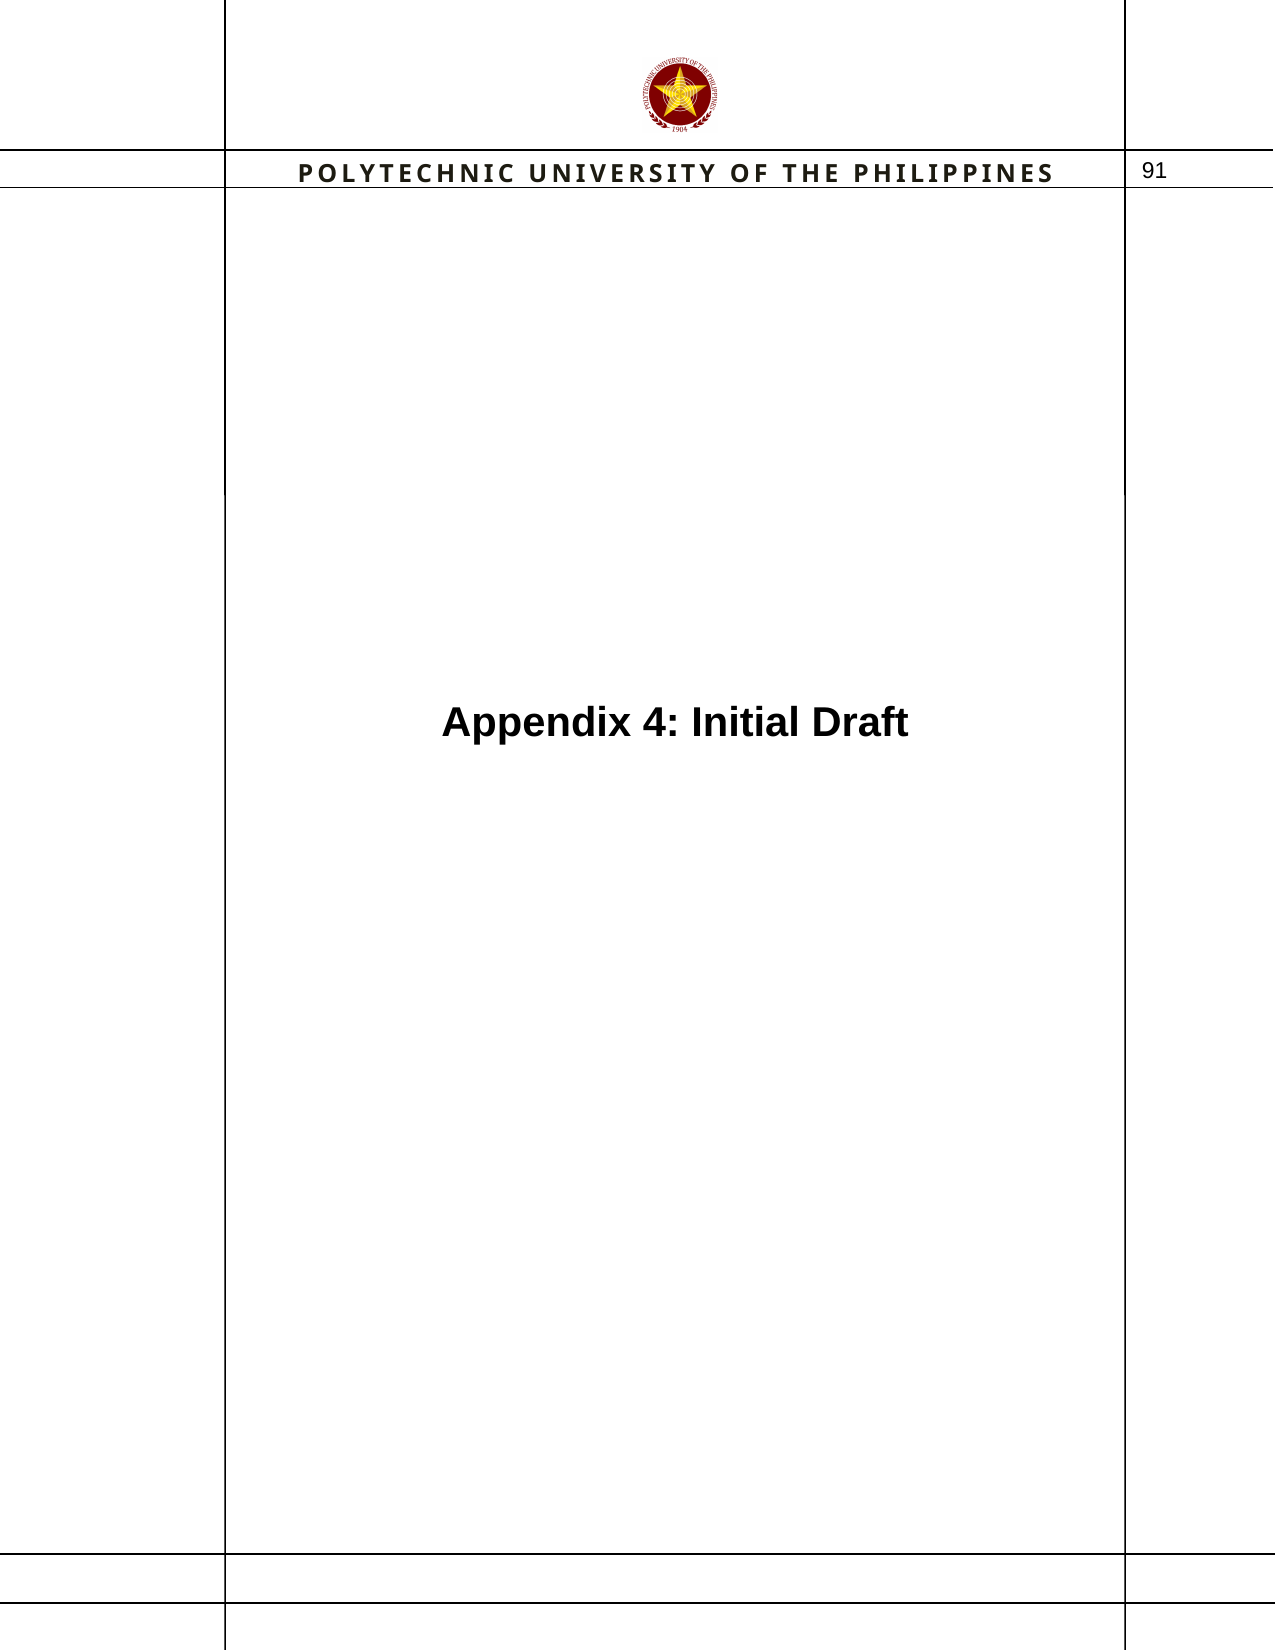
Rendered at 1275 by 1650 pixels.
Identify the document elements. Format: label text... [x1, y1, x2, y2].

picture [642, 57, 718, 133]
text Appendix 4: Initial Draft [225, 698, 1125, 746]
